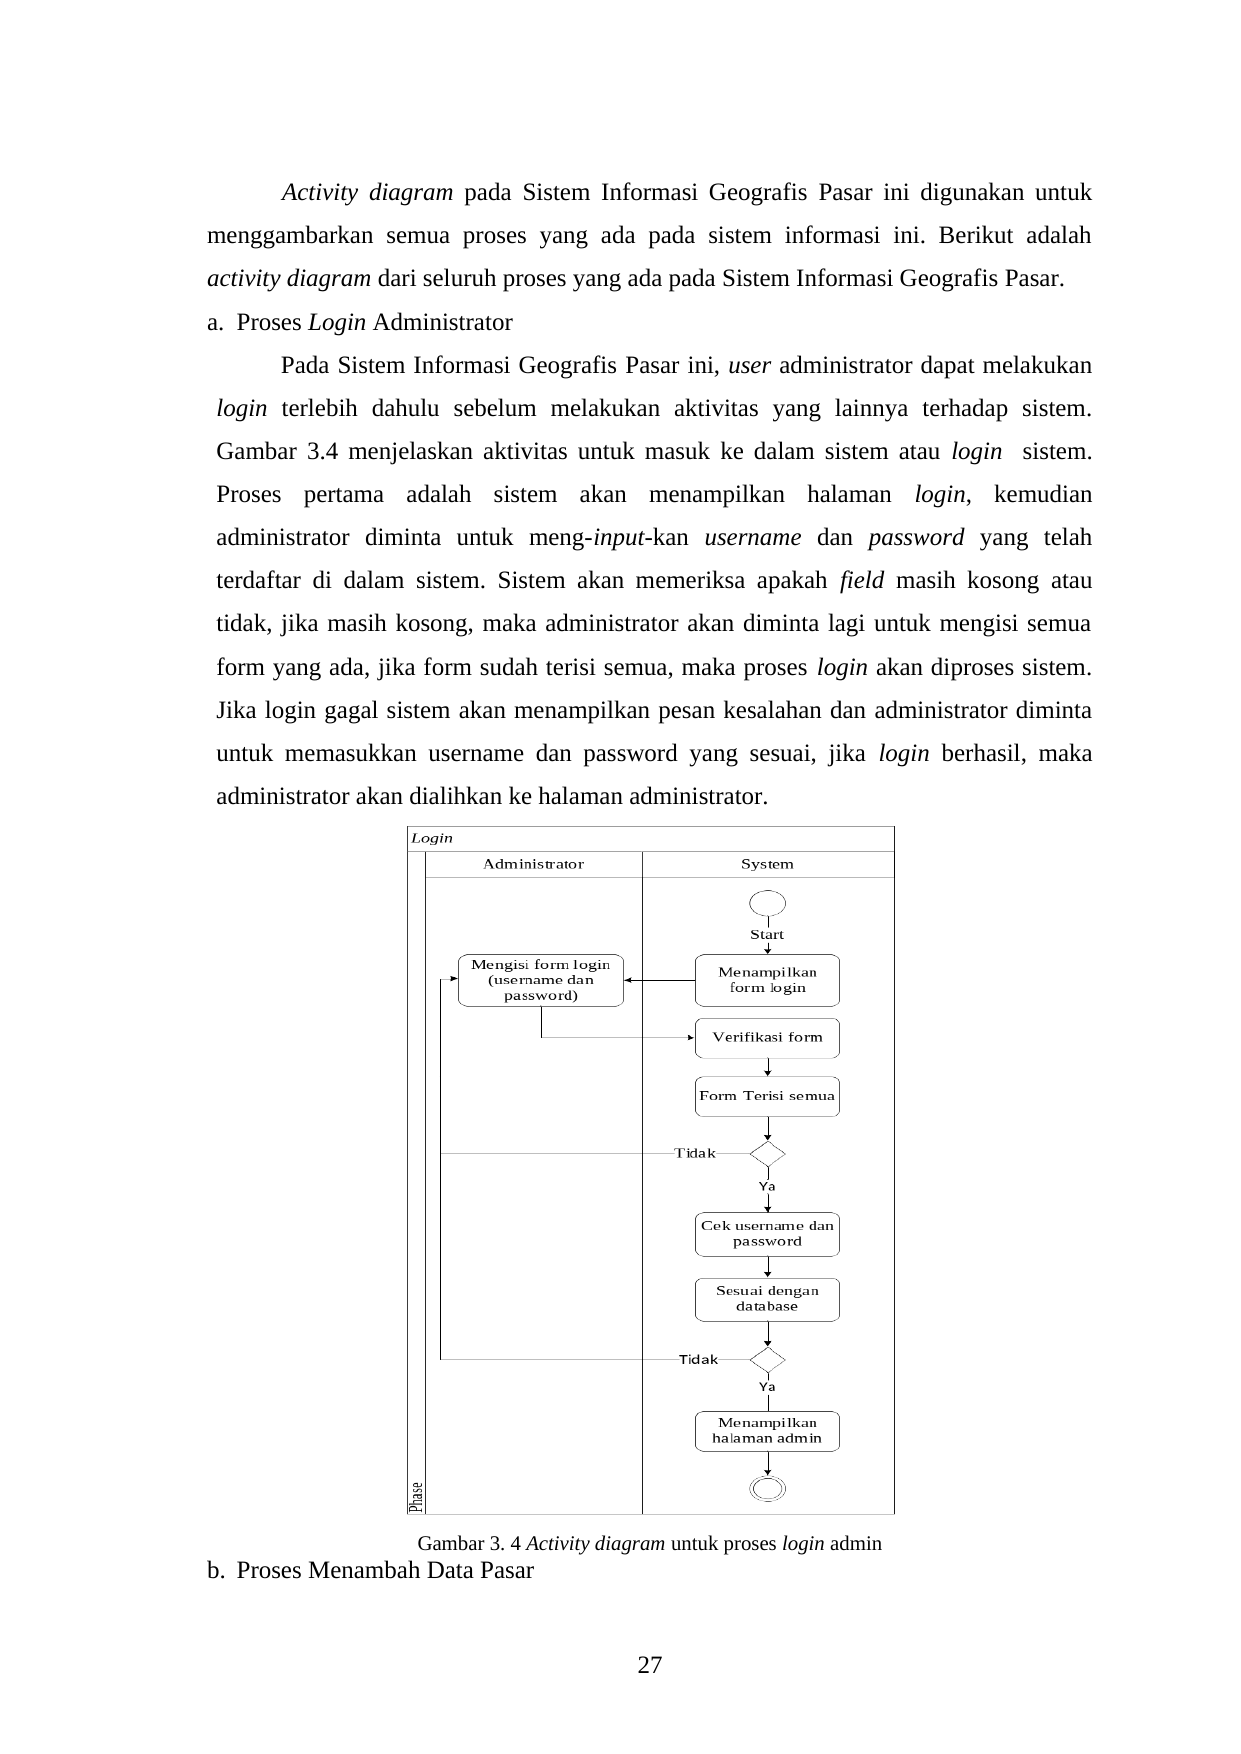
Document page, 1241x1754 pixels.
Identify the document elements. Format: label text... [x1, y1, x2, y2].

list Proses Menambah Data Pasar [207, 1555, 1092, 1583]
list Pada Sistem Informasi Geografis Pasar ini, user administrator dapat melakukan login terlebih dahulu sebelum melakukan aktivitas yang lainnya terhadap sistem. Gambar 3.4 menjelaskan aktivitas untuk masuk ke dalam sistem atau login sistem. Proses pertama adalah sistem akan menampilkan halaman login, kemudian administrator diminta untuk meng-input-kan username dan password yang telah terdaftar di dalam sistem. Sistem akan memeriksa apakah field masih kosong atau tidak, jika masih kosong, maka administrator akan diminta lagi untuk mengisi semua form yang ada, jika form sudah terisi semua, maka proses login akan diproses sistem. Jika login gagal sistem akan menampilkan pesan kesalahan dan administrator diminta untuk memasukkan username dan password yang sesuai, jika login berhasil, maka administrator akan dialihkan ke halaman administrator. [216, 350, 1092, 810]
text Activity diagram pada Sistem Informasi Geografis Pasar ini digunakan untuk menggambarkan semua proses yang ada pada sistem informasi ini. Berikut adalah activity diagram dari seluruh proses yang ada pada Sistem Informasi Geografis Pasar. [207, 177, 1092, 292]
list Proses Login Administrator [207, 307, 1092, 335]
